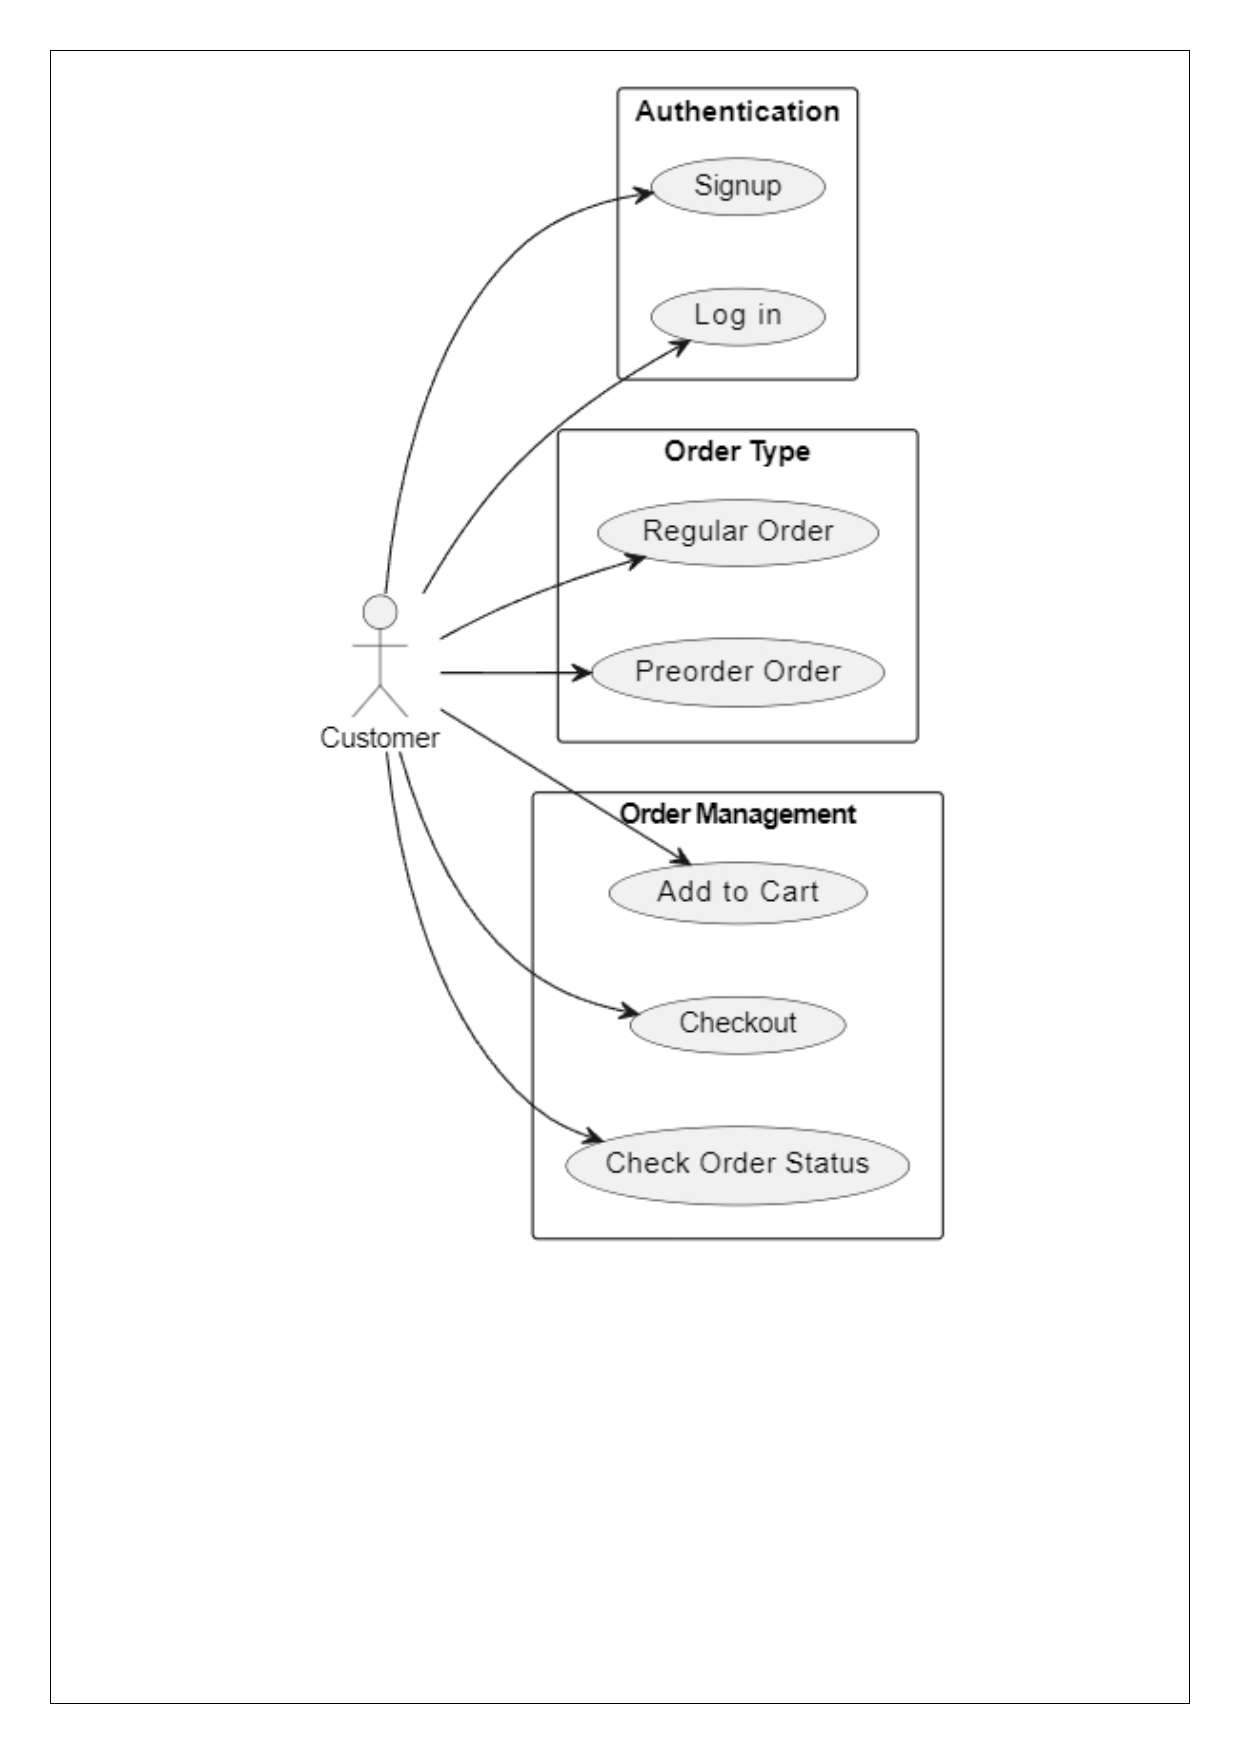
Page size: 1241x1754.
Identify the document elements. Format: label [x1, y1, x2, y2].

picture [308, 75, 956, 1253]
